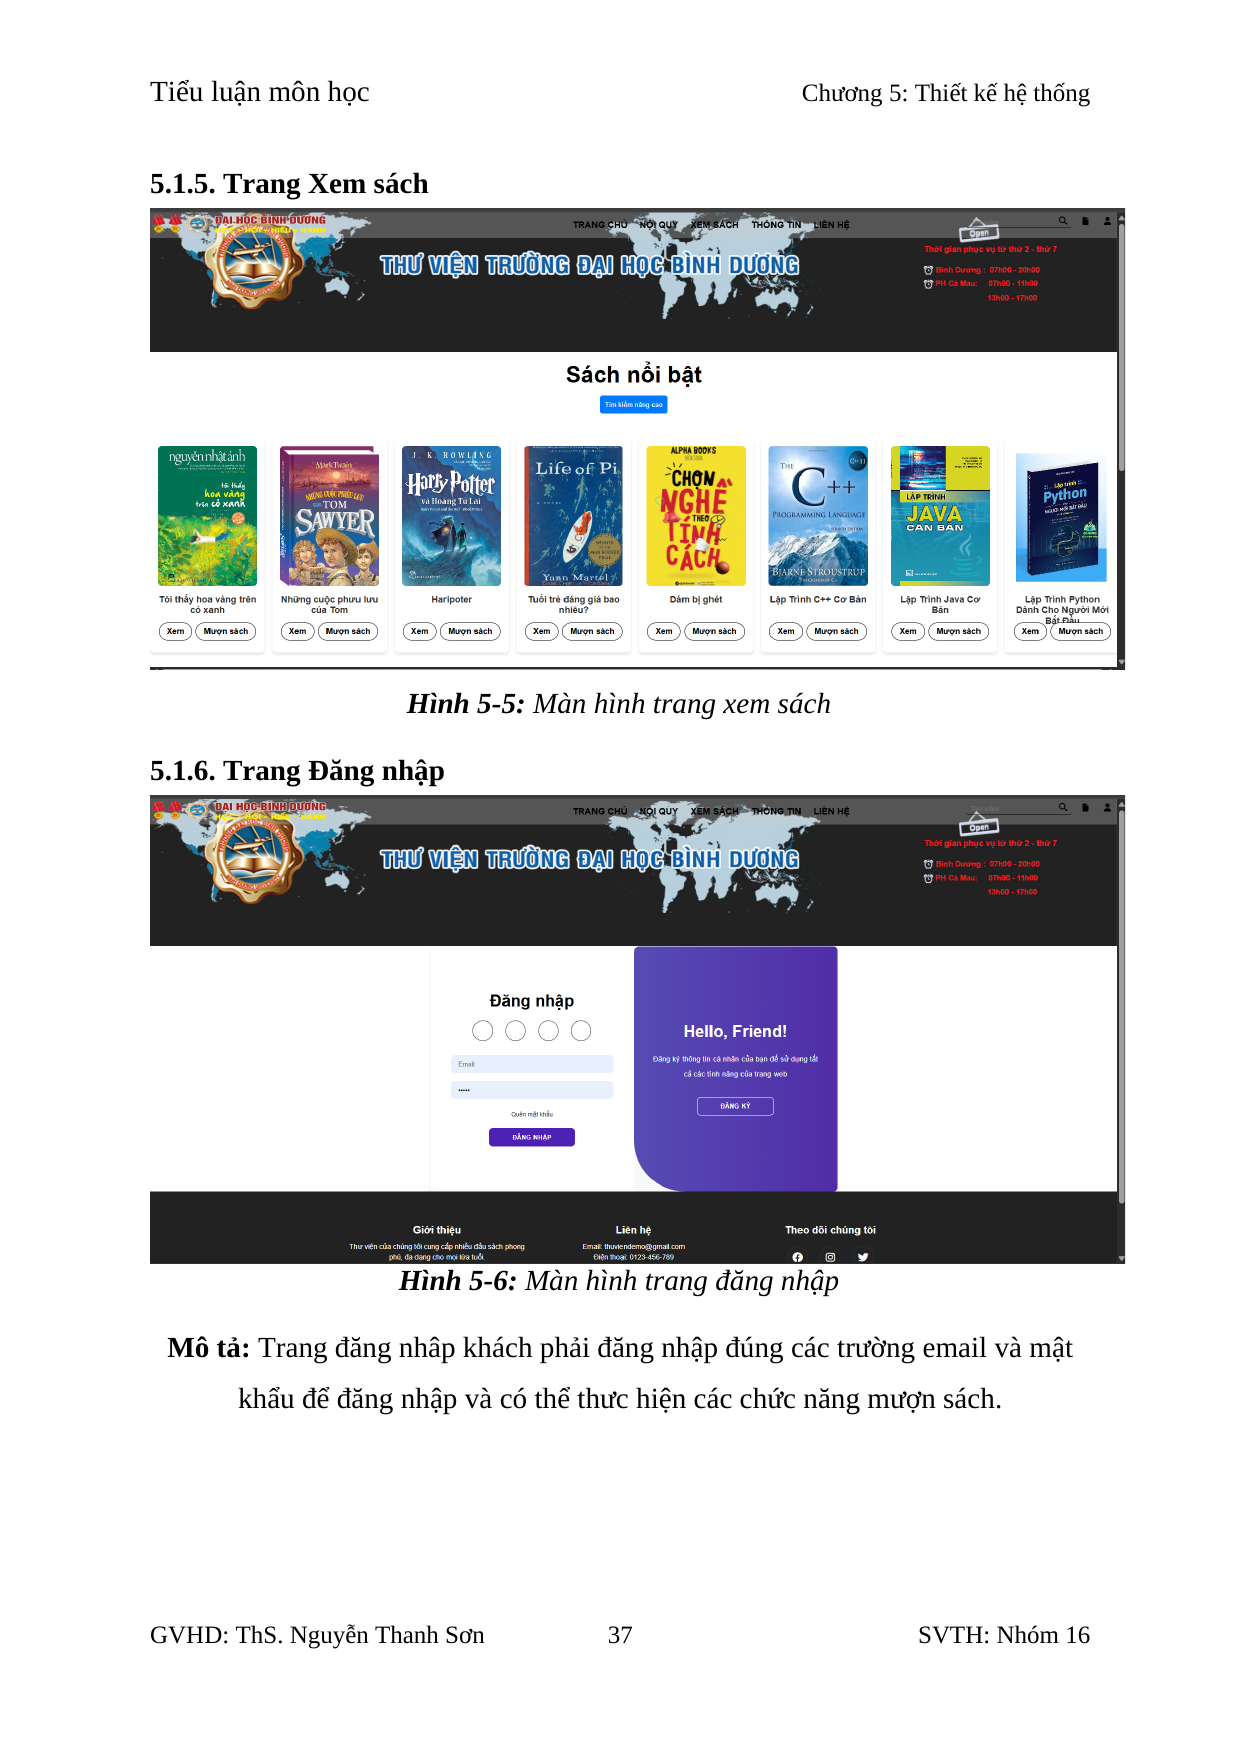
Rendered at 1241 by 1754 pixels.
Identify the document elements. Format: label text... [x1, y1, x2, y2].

picture [150, 208, 1125, 670]
picture [150, 795, 1125, 1264]
text Mô tả: Trang đăng nhâp khách phải đăng nhập đúng các trường email và mật khẩu để đăng nhập và có thể thưc hiện các chức năng mượn sách. [150, 1330, 1090, 1414]
subtitle 5.1.5. Trang Xem sách [150, 167, 1090, 200]
subtitle 5.1.6. Trang Đăng nhập [150, 753, 1090, 787]
text Hình 5-5: Màn hình trang xem sách [150, 686, 1090, 720]
text Hình 5-6: Màn hình trang đăng nhập [150, 1264, 1090, 1297]
